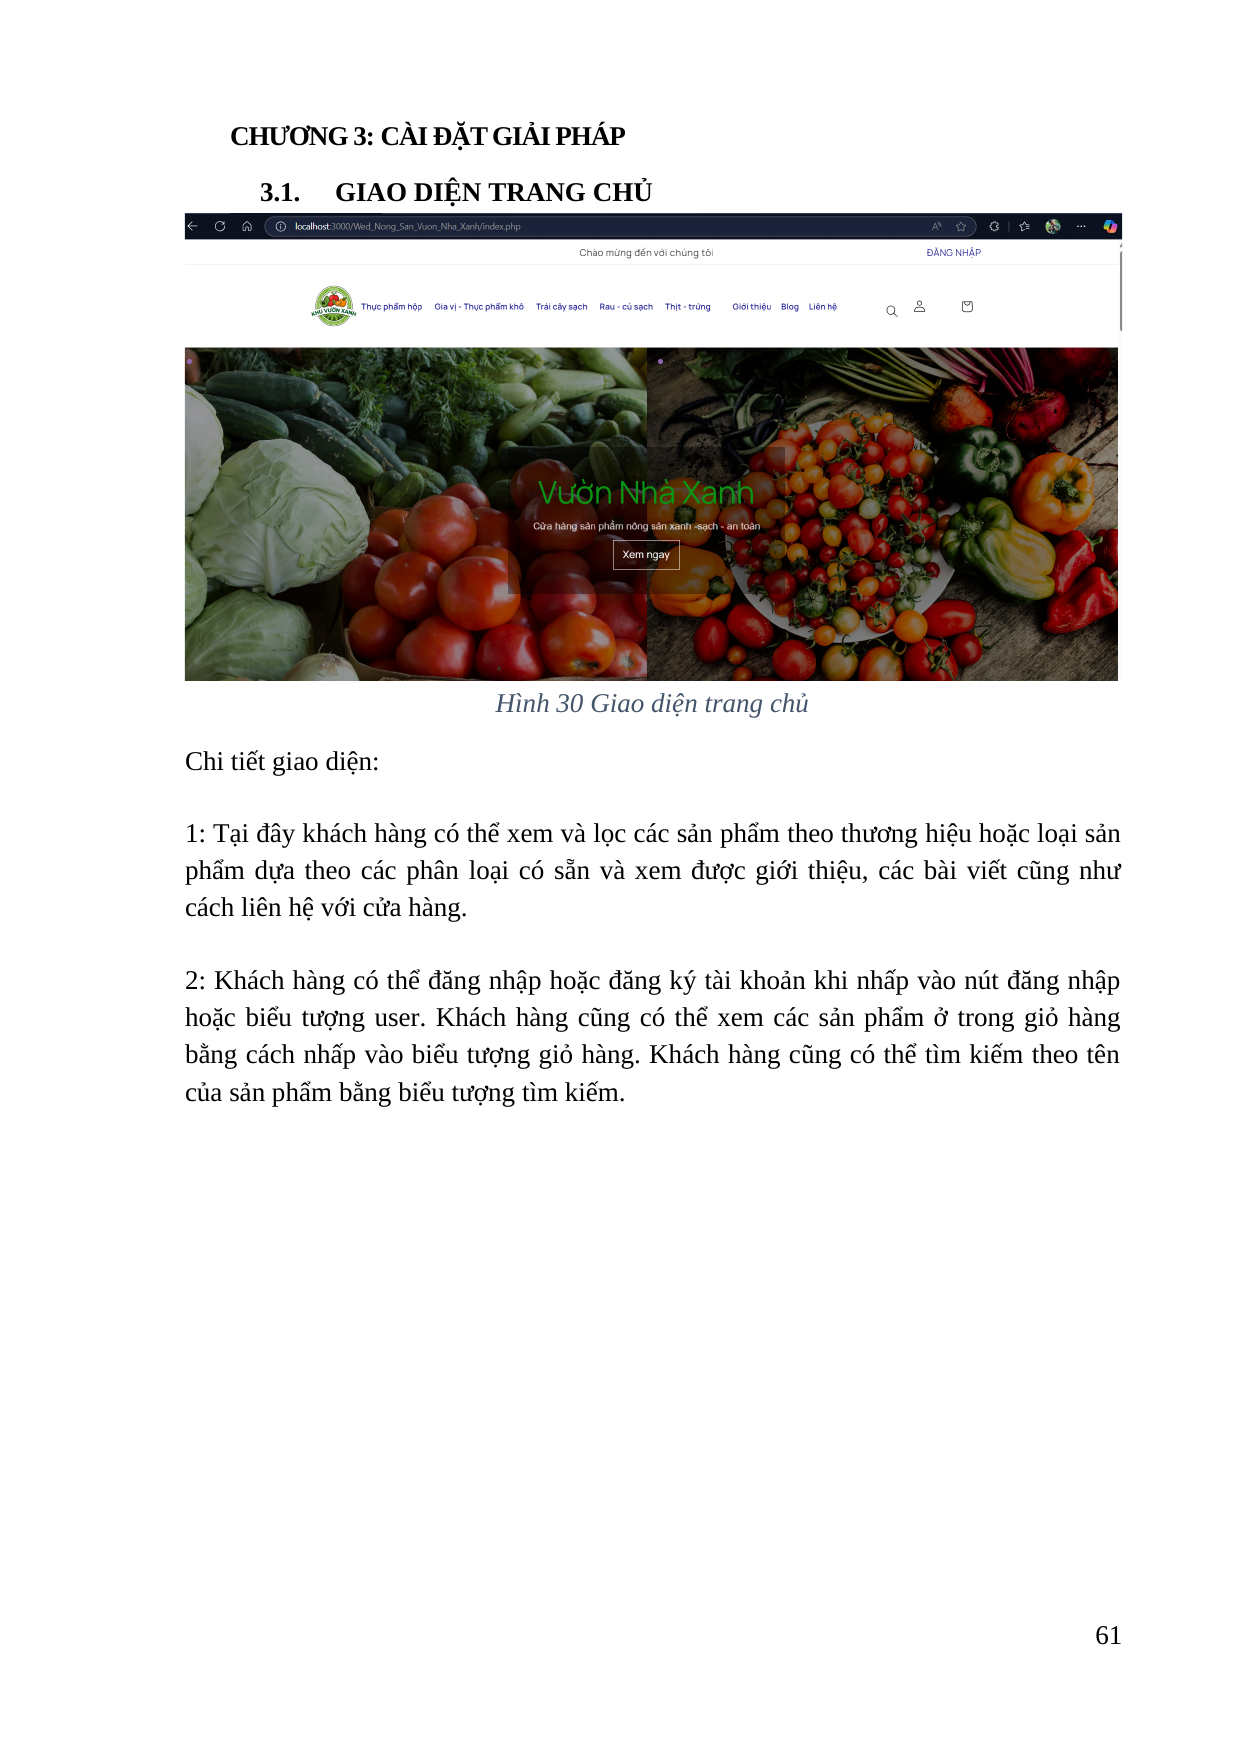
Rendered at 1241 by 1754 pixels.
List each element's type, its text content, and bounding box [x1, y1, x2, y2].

text Hình 30 Giao diện trang chủ [185, 687, 1122, 718]
text 1: Tại đây khách hàng có thể xem và lọc các sản phẩm theo thương hiệu hoặc loại sản phẩm dựa theo các phân loại có sẵn và xem được giới thiệu, các bài viết cũng như cách liên hệ với cửa hàng. [185, 782, 1122, 923]
text 2: Khách hàng có thể đăng nhập hoặc đăng ký tài khoản khi nhấp vào nút đăng nhập hoặc biểu tượng user. Khách hàng cũng có thể xem các sản phẩm ở trong giỏ hàng bằng cách nhấp vào biểu tượng giỏ hàng. Khách hàng cũng có thể tìm kiếm theo tên của sản phẩm bằng biểu tượng tìm kiếm. [185, 929, 1122, 1107]
subtitle CHƯƠNG 3: CÀI ĐẶT GIẢI PHÁP [230, 120, 1122, 151]
text Chi tiết giao diện: [185, 745, 1122, 776]
picture [184, 213, 1123, 681]
list GIAO DIỆN TRANG CHỦ [260, 176, 1122, 207]
